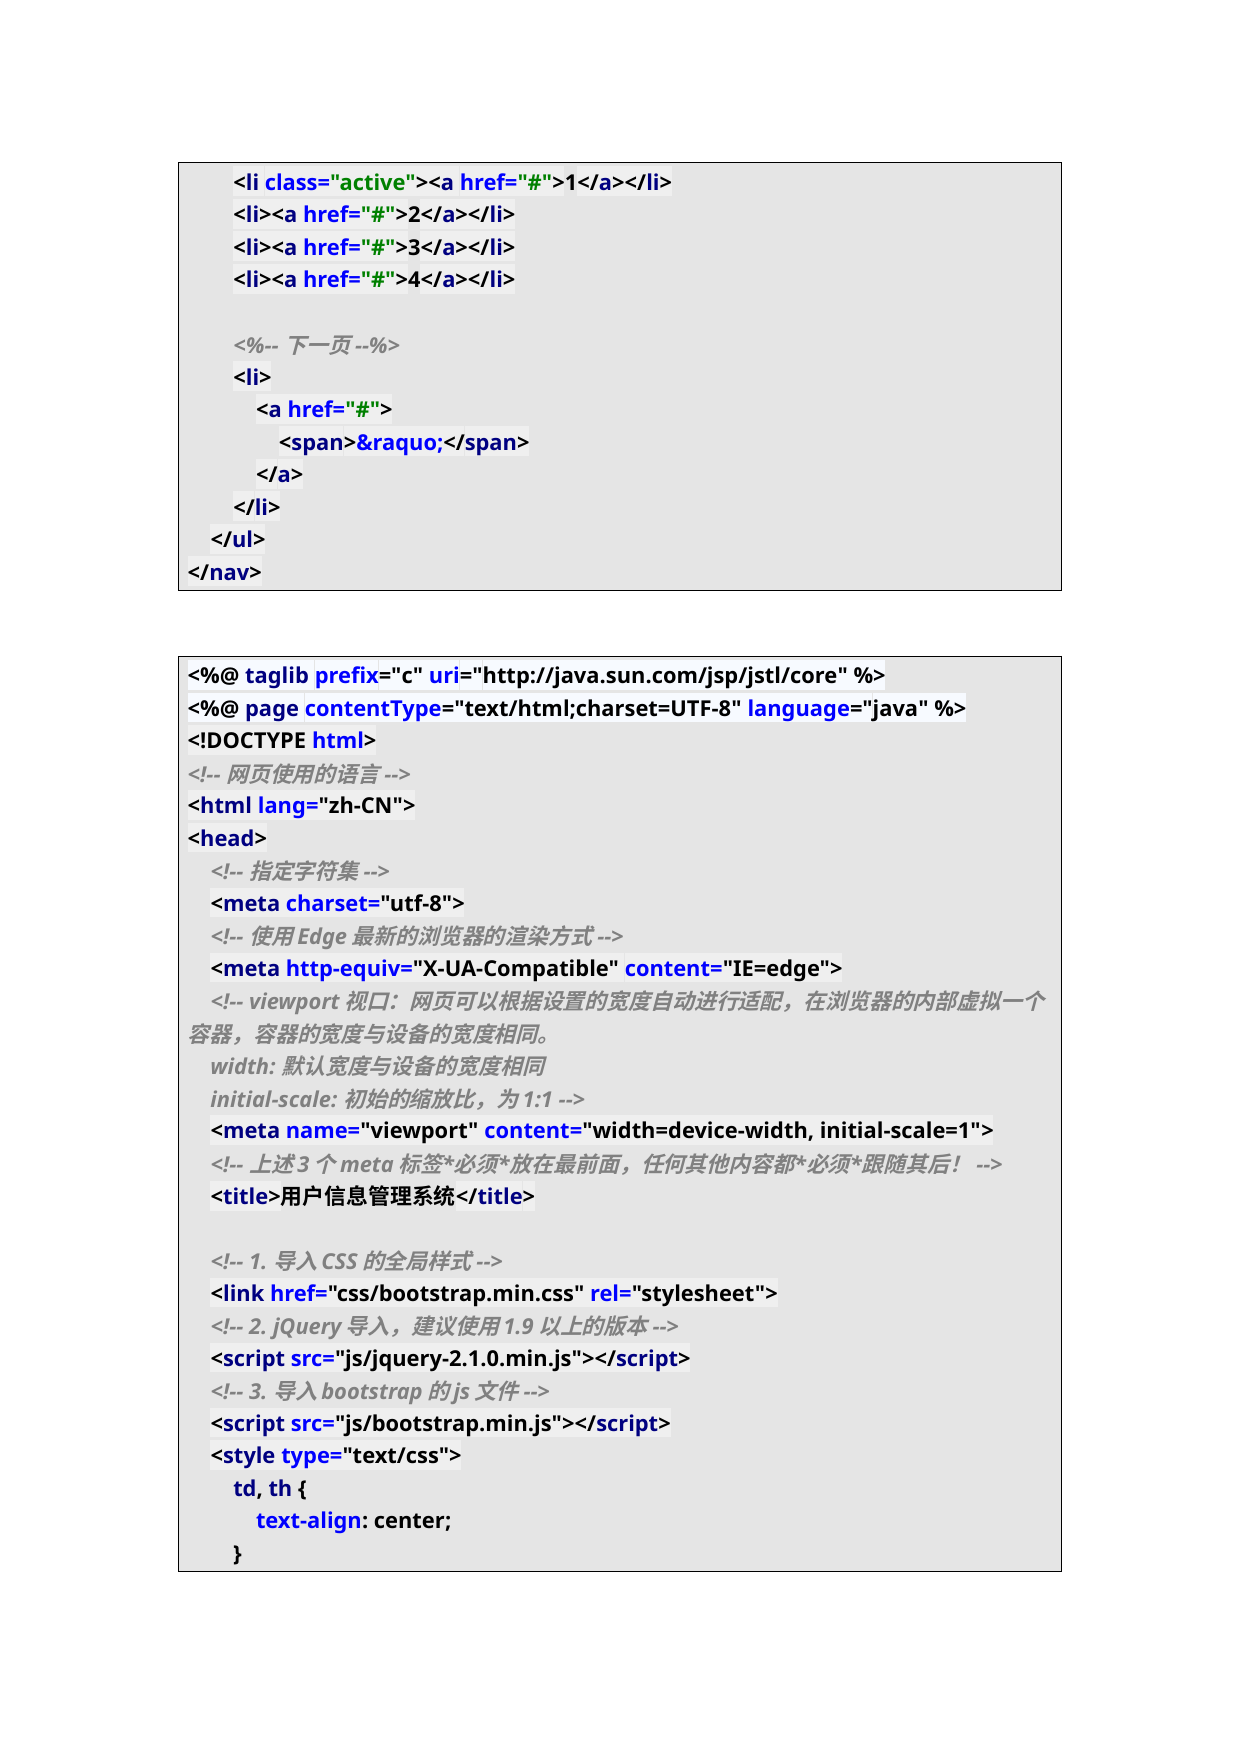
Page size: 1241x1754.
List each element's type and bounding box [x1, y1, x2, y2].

text [179, 163, 1061, 590]
text [179, 657, 1061, 1571]
